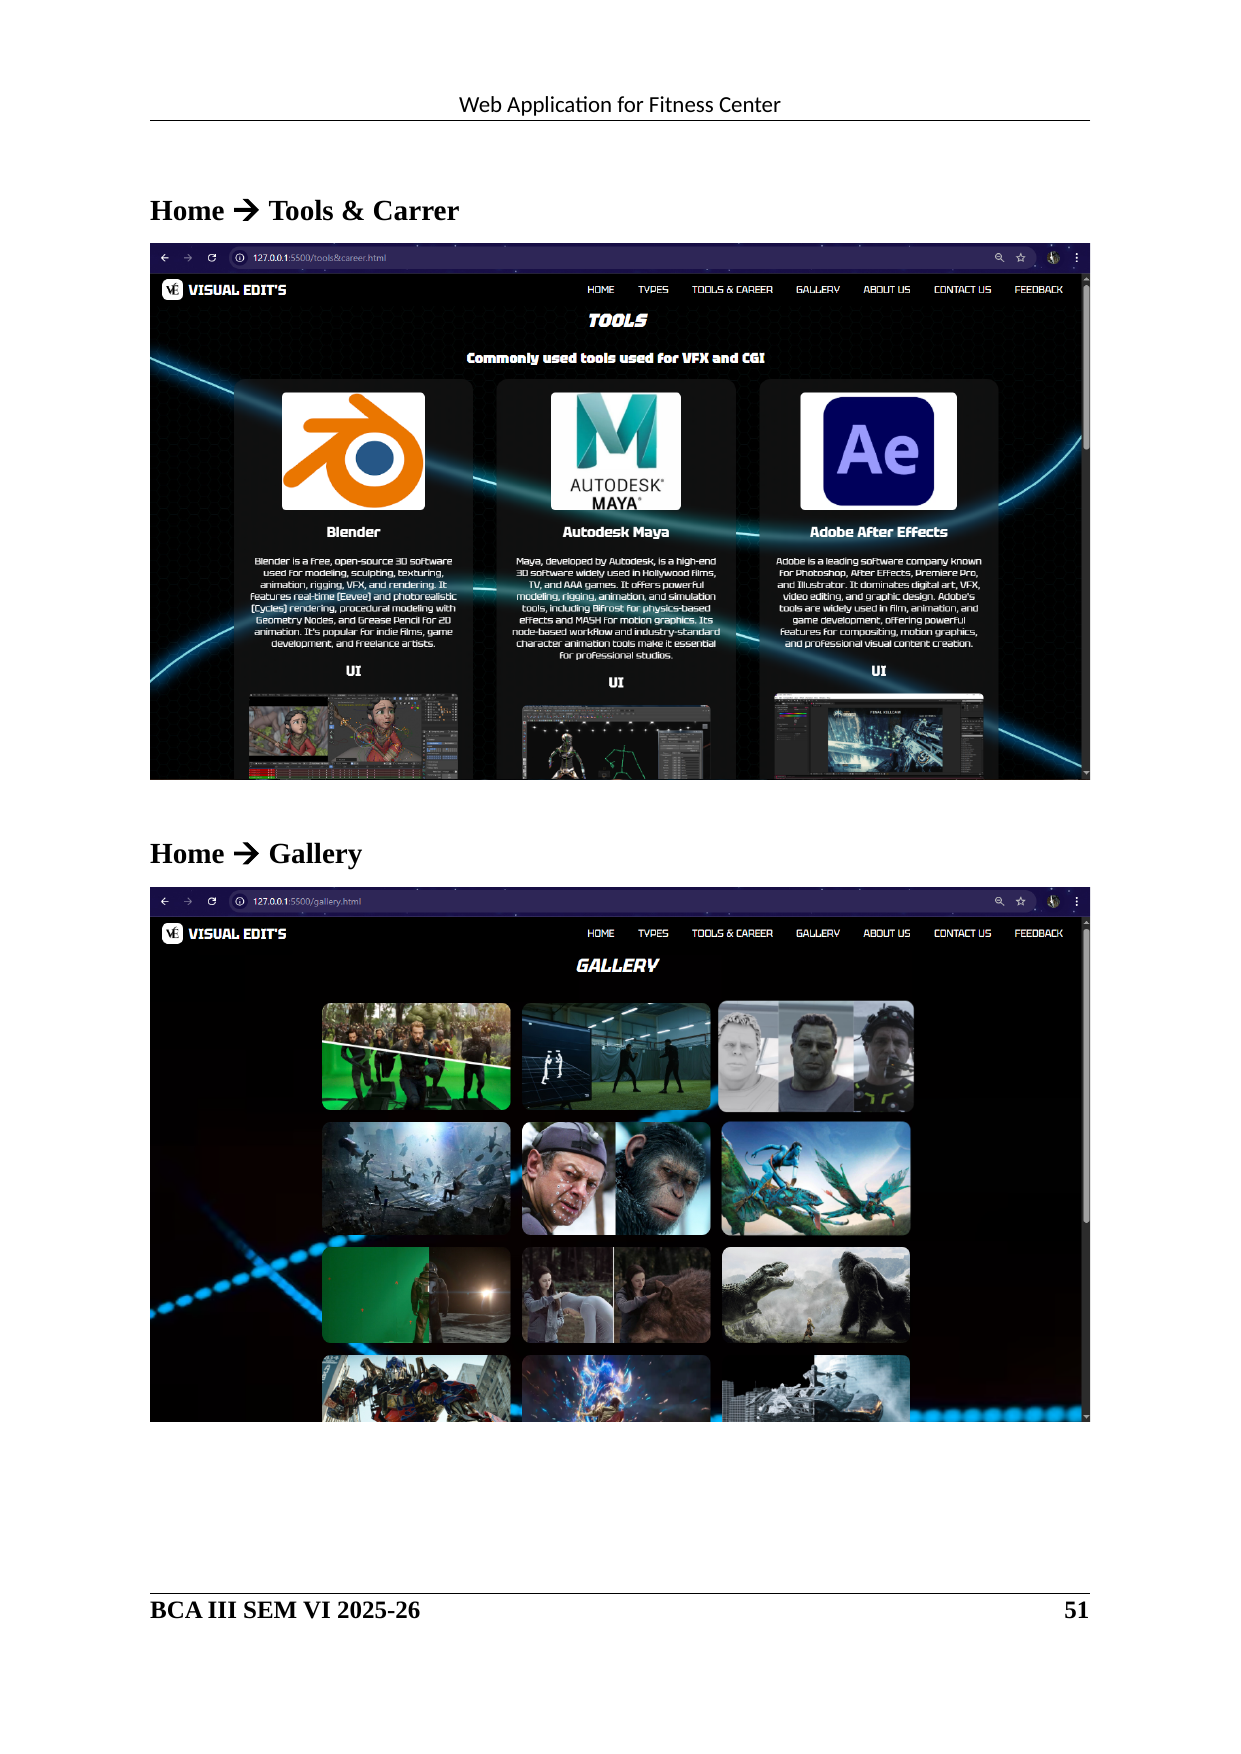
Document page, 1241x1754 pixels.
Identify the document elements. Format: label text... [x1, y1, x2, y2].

picture [150, 887, 1091, 1422]
text Home Tools & Carrer [150, 193, 1090, 227]
picture [150, 243, 1091, 780]
text Home Gallery [150, 837, 1090, 870]
